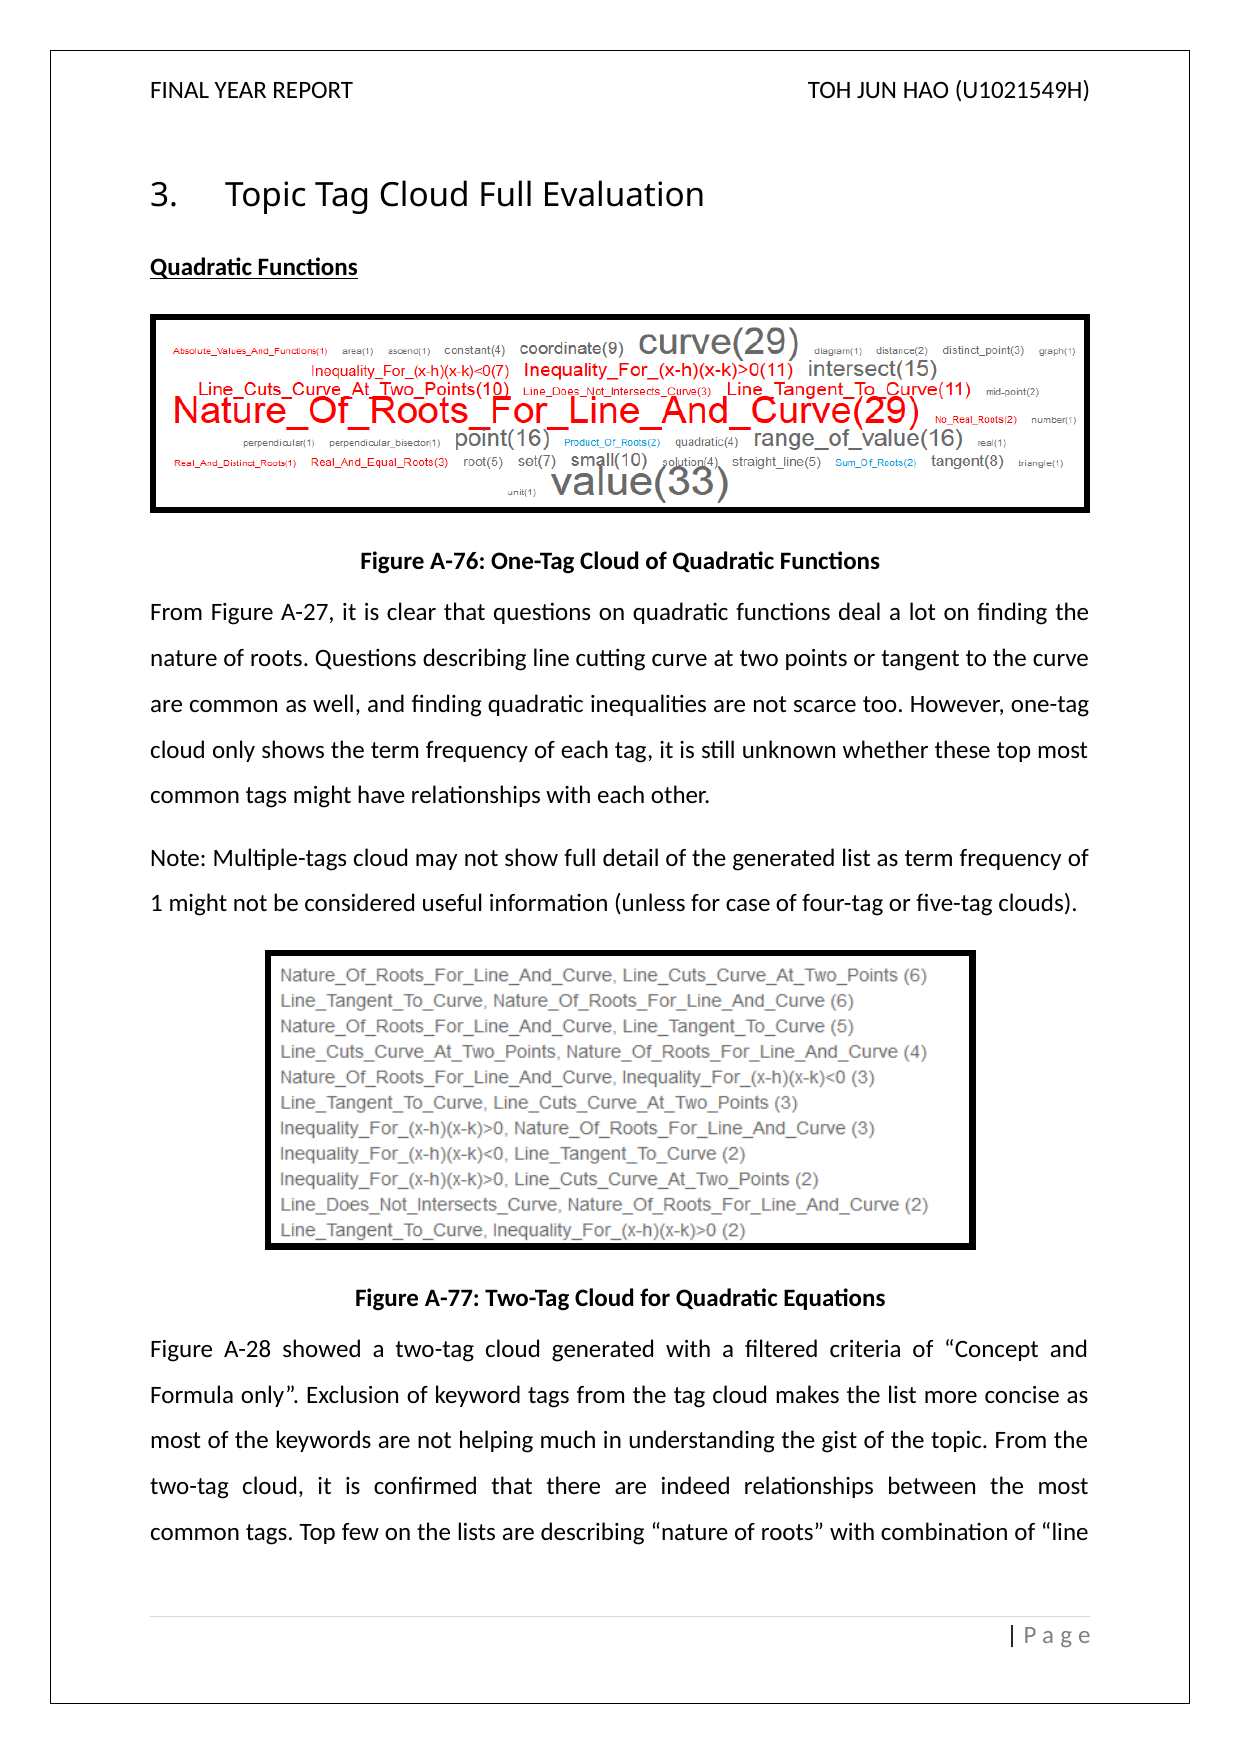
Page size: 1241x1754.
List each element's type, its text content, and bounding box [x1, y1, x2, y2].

subtitle Topic Tag Cloud Full Evaluation [150, 171, 1090, 216]
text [150, 1333, 1090, 1546]
picture [271, 956, 969, 1243]
picture [156, 320, 1084, 507]
text Quadratic Functions [150, 251, 1090, 282]
text From Figure A-27, it is clear that questions on quadratic functions deal a lot on finding the nature of roots. Questions describing line cutting curve at two points or tangent to the curve are common as well, and finding quadratic inequalities are not scarce too. However, one-tag cloud only shows the term frequency of each tag, it is still unknown whether these top most common tags might have relationships with each other. [150, 597, 1090, 810]
text Note: Multiple-tags cloud may not show full detail of the generated list as term frequency of 1 might not be considered useful information (unless for case of four-tag or five-tag clouds). [150, 842, 1090, 918]
